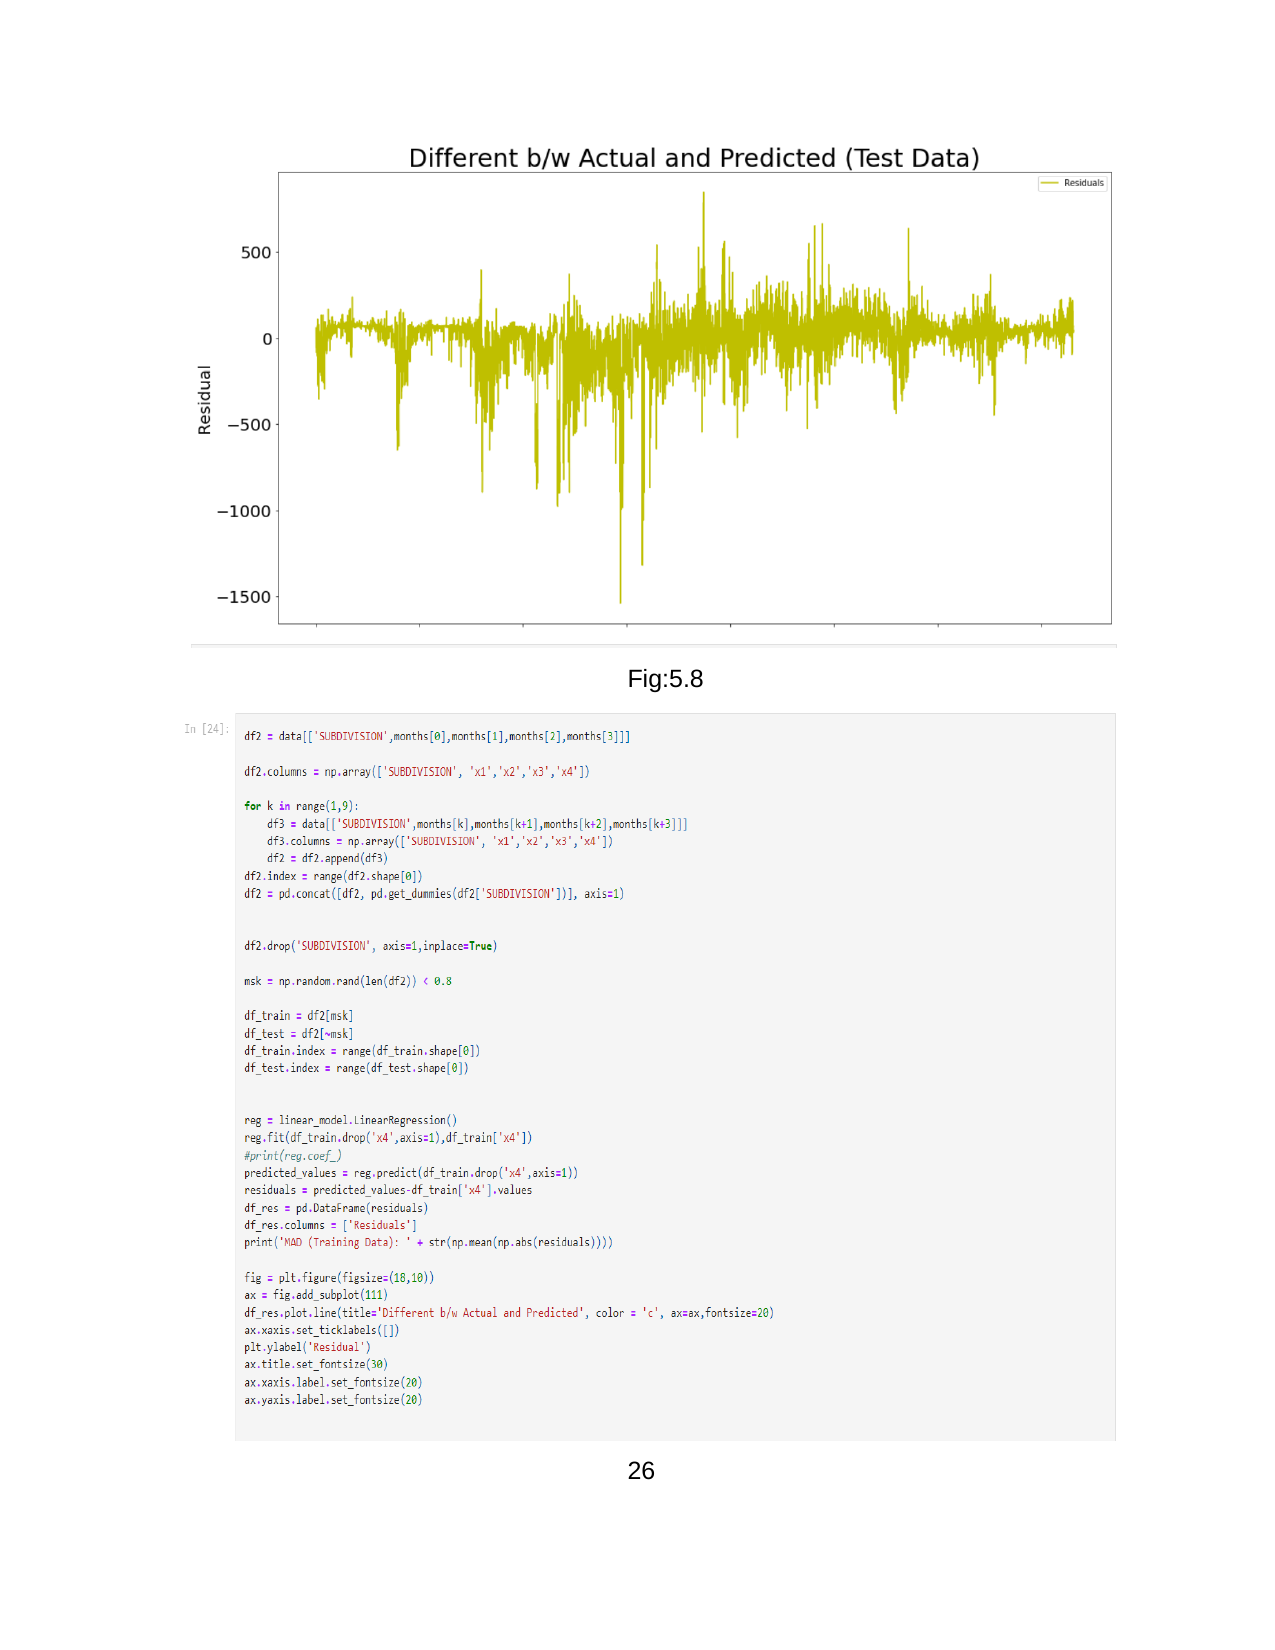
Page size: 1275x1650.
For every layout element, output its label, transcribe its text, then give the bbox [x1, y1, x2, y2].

picture [177, 710, 1127, 1441]
text 26 [177, 1456, 1127, 1485]
picture [177, 147, 1128, 648]
text Fig:5.8 [177, 664, 1127, 692]
